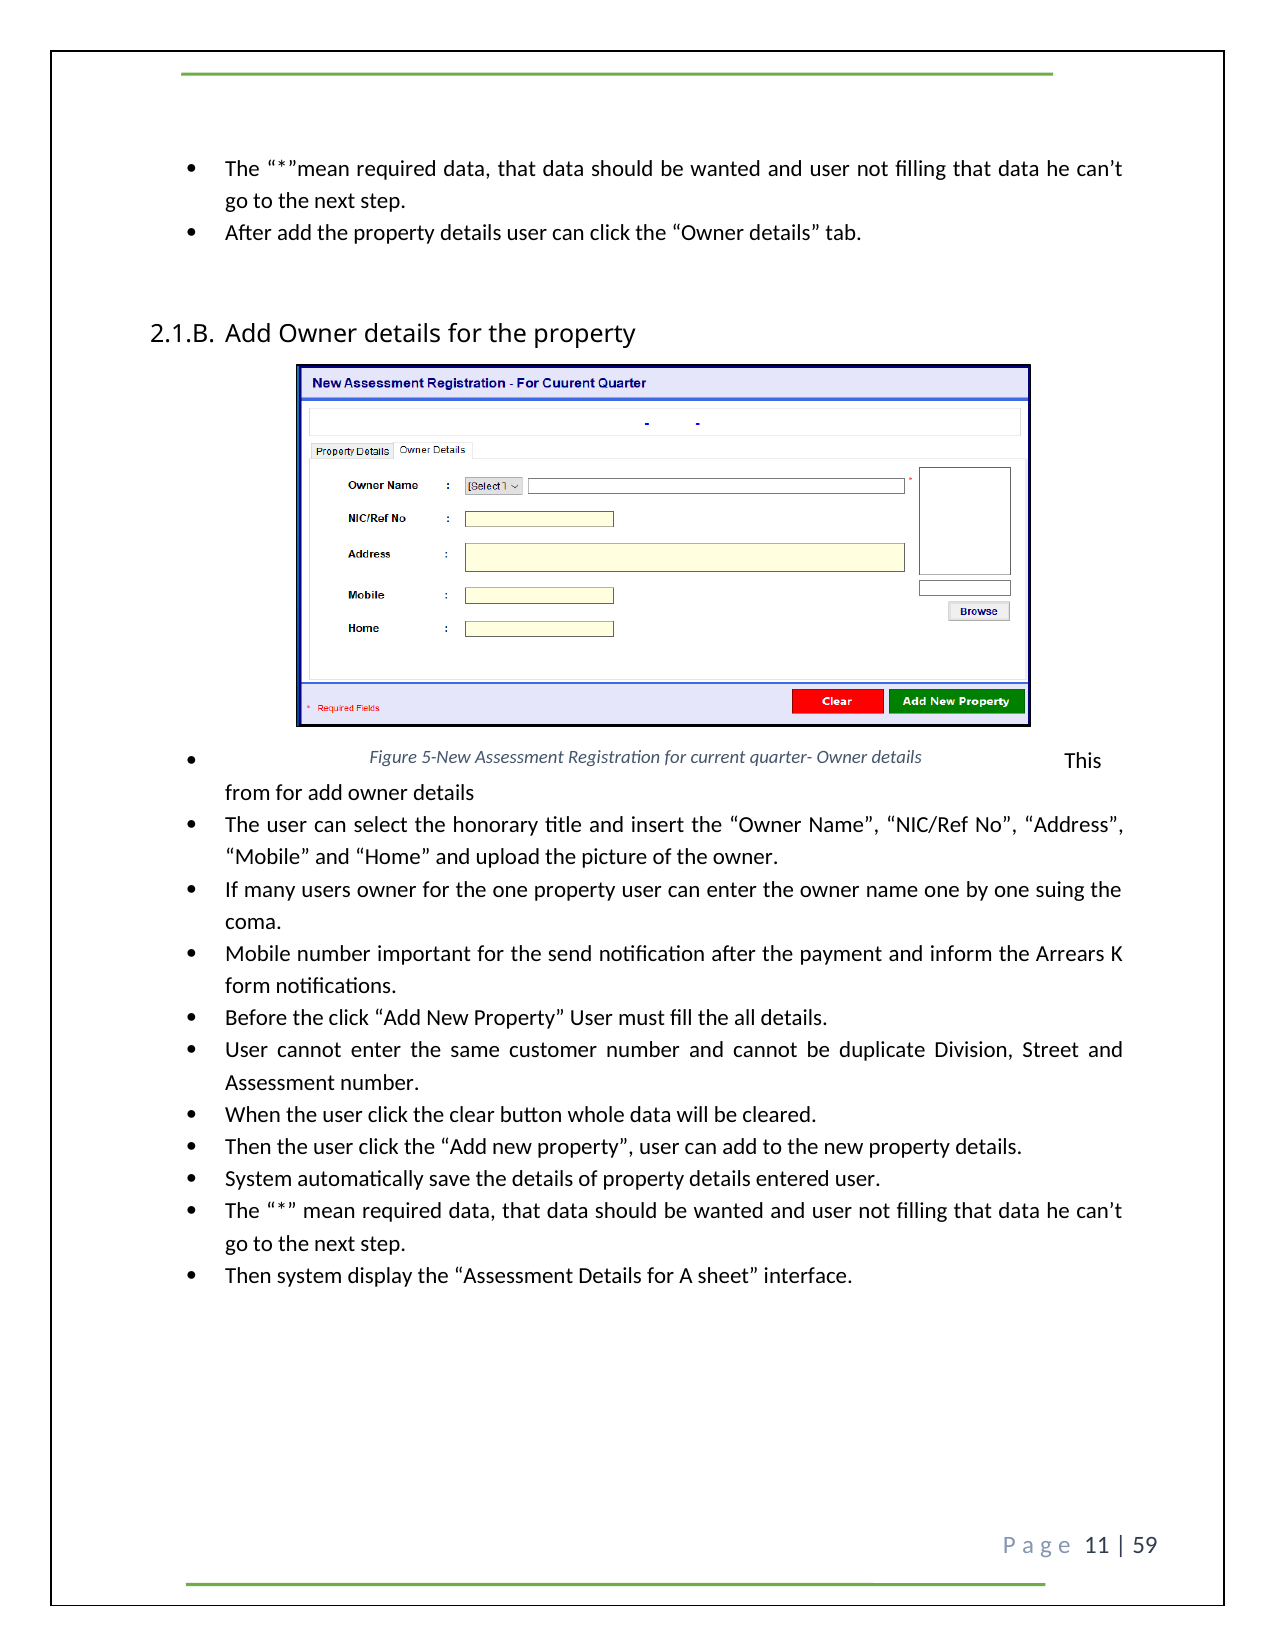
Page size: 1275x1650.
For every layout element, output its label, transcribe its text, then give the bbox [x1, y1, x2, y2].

list When the user click the clear button whole data will be cleared. [187, 1100, 1125, 1128]
list The user can select the honorary title and insert the “Owner Name”, “NIC/Ref No”, “Address”, “Mobile” and “Home” and upload the picture of the owner. [187, 810, 1125, 871]
list If many users owner for the one property user can enter the owner name one by one suing the coma. [187, 875, 1125, 935]
list System automatically save the details of property details entered user. [187, 1164, 1125, 1192]
list The “*”mean required data, that data should be wanted and user not filling that data he can’t go to the next step. [187, 154, 1125, 214]
list Mobile number important for the send notification after the payment and inform the Arrears K form notifications. [187, 939, 1125, 999]
list This from for add owner details [187, 746, 1125, 806]
list The “*” mean required data, that data should be wanted and user not filling that data he can’t go to the next step. [187, 1197, 1125, 1257]
list User cannot enter the same customer number and cannot be duplicate Division, Street and Assessment number. [187, 1036, 1125, 1096]
list Then system display the “Assessment Details for A sheet” interface. [187, 1261, 1125, 1289]
subtitle Add Owner details for the property [150, 316, 1125, 350]
list Then the user click the “Add new property”, user can add to the new property details. [187, 1132, 1125, 1160]
picture [297, 366, 1030, 726]
list After add the property details user can click the “Owner details” tab. [187, 218, 1125, 246]
list Before the click “Add New Property” User must fill the all details. [187, 1003, 1125, 1031]
